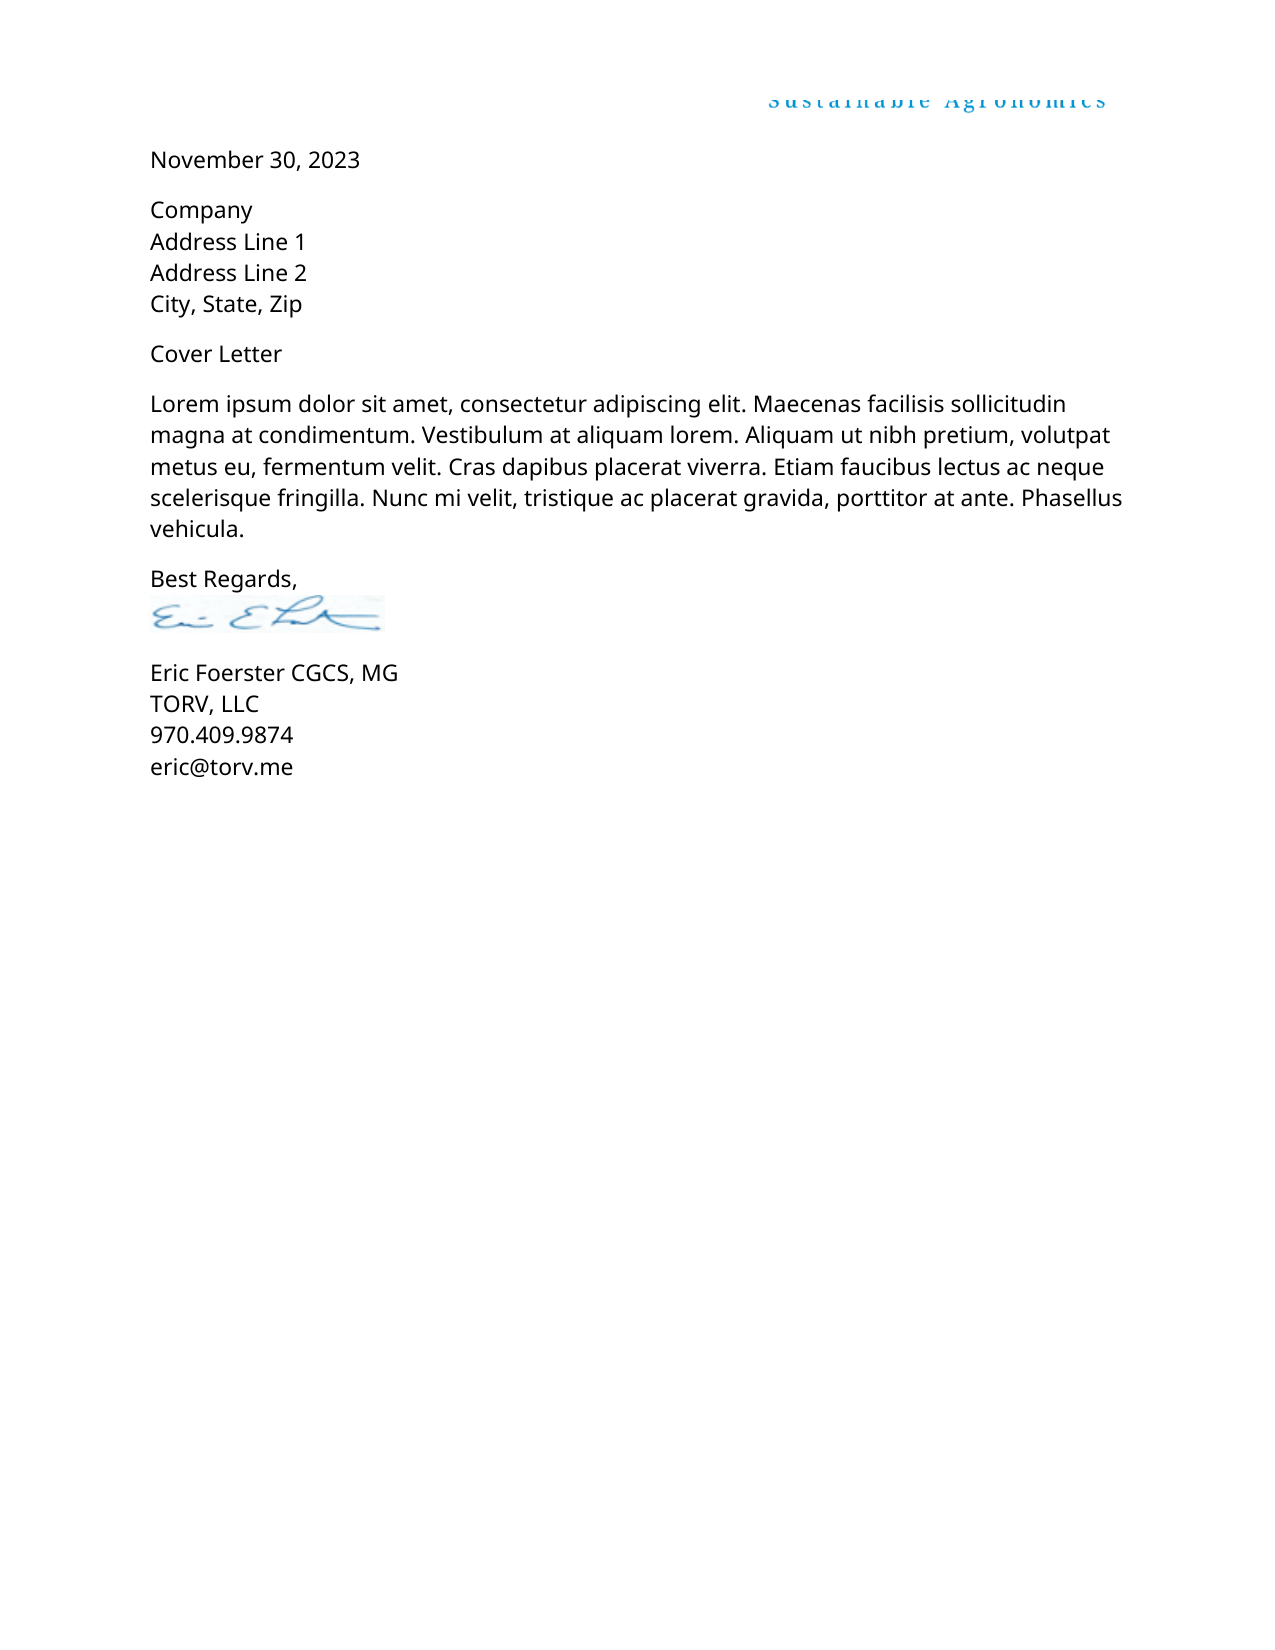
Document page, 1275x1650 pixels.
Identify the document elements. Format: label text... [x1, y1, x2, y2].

text Lorem ipsum dolor sit amet, consectetur adipiscing elit. Maecenas facilisis sollicitudin magna at condimentum. Vestibulum at aliquam lorem. Aliquam ut nibh pretium, volutpat metus eu, fermentum velit. Cras dapibus placerat viverra. Etiam faucibus lectus ac neque scelerisque fringilla. Nunc mi velit, tristique ac placerat gravida, porttitor at ante. Phasellus vehicula. [150, 388, 1125, 544]
picture [150, 595, 385, 633]
text Eric Foerster CGCS, MG TORV, LLC 970.409.9874 eric@torv.me [150, 657, 1125, 782]
text Best Regards, [150, 563, 1125, 594]
picture [744, 100, 1125, 121]
text Cover Letter [150, 338, 1125, 369]
text Company Address Line 1 Address Line 2 City, State, Zip [150, 194, 1125, 319]
text November 30, 2023 [150, 144, 1125, 176]
